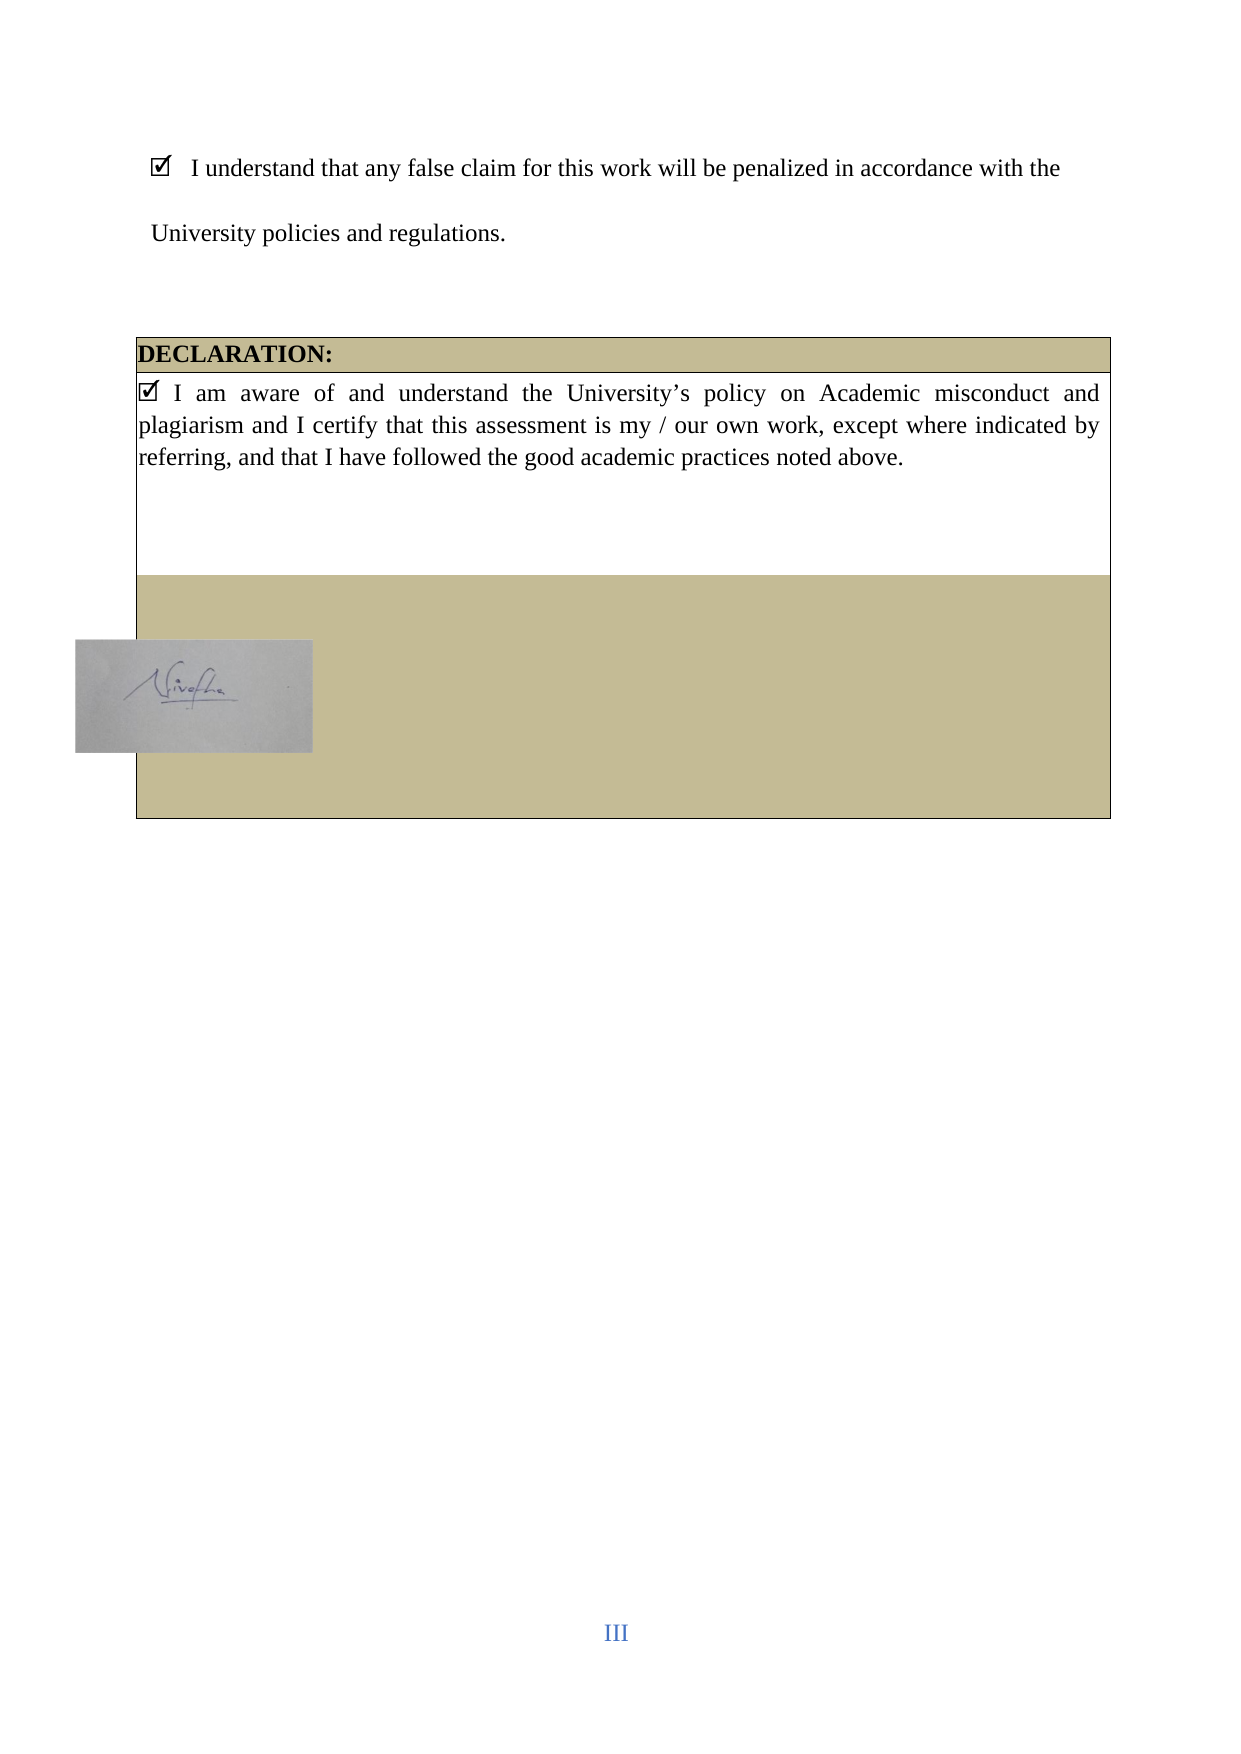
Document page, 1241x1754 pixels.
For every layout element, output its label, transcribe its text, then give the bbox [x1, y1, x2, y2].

table_cell [137, 576, 1110, 818]
picture [76, 640, 312, 753]
table_header DECLARATION: [137, 338, 1110, 372]
table_cell 🗹 I am aware of and understand the University’s policy on Academic misconduct and plagiarism and I certify that this assessment is my / our own work, except where indicated by referring, and that I have followed the good academic practices noted above. [137, 373, 1110, 574]
text 🗹 I understand that any false claim for this work will be penalized in accordance with the University policies and regulations. [149, 150, 1097, 247]
